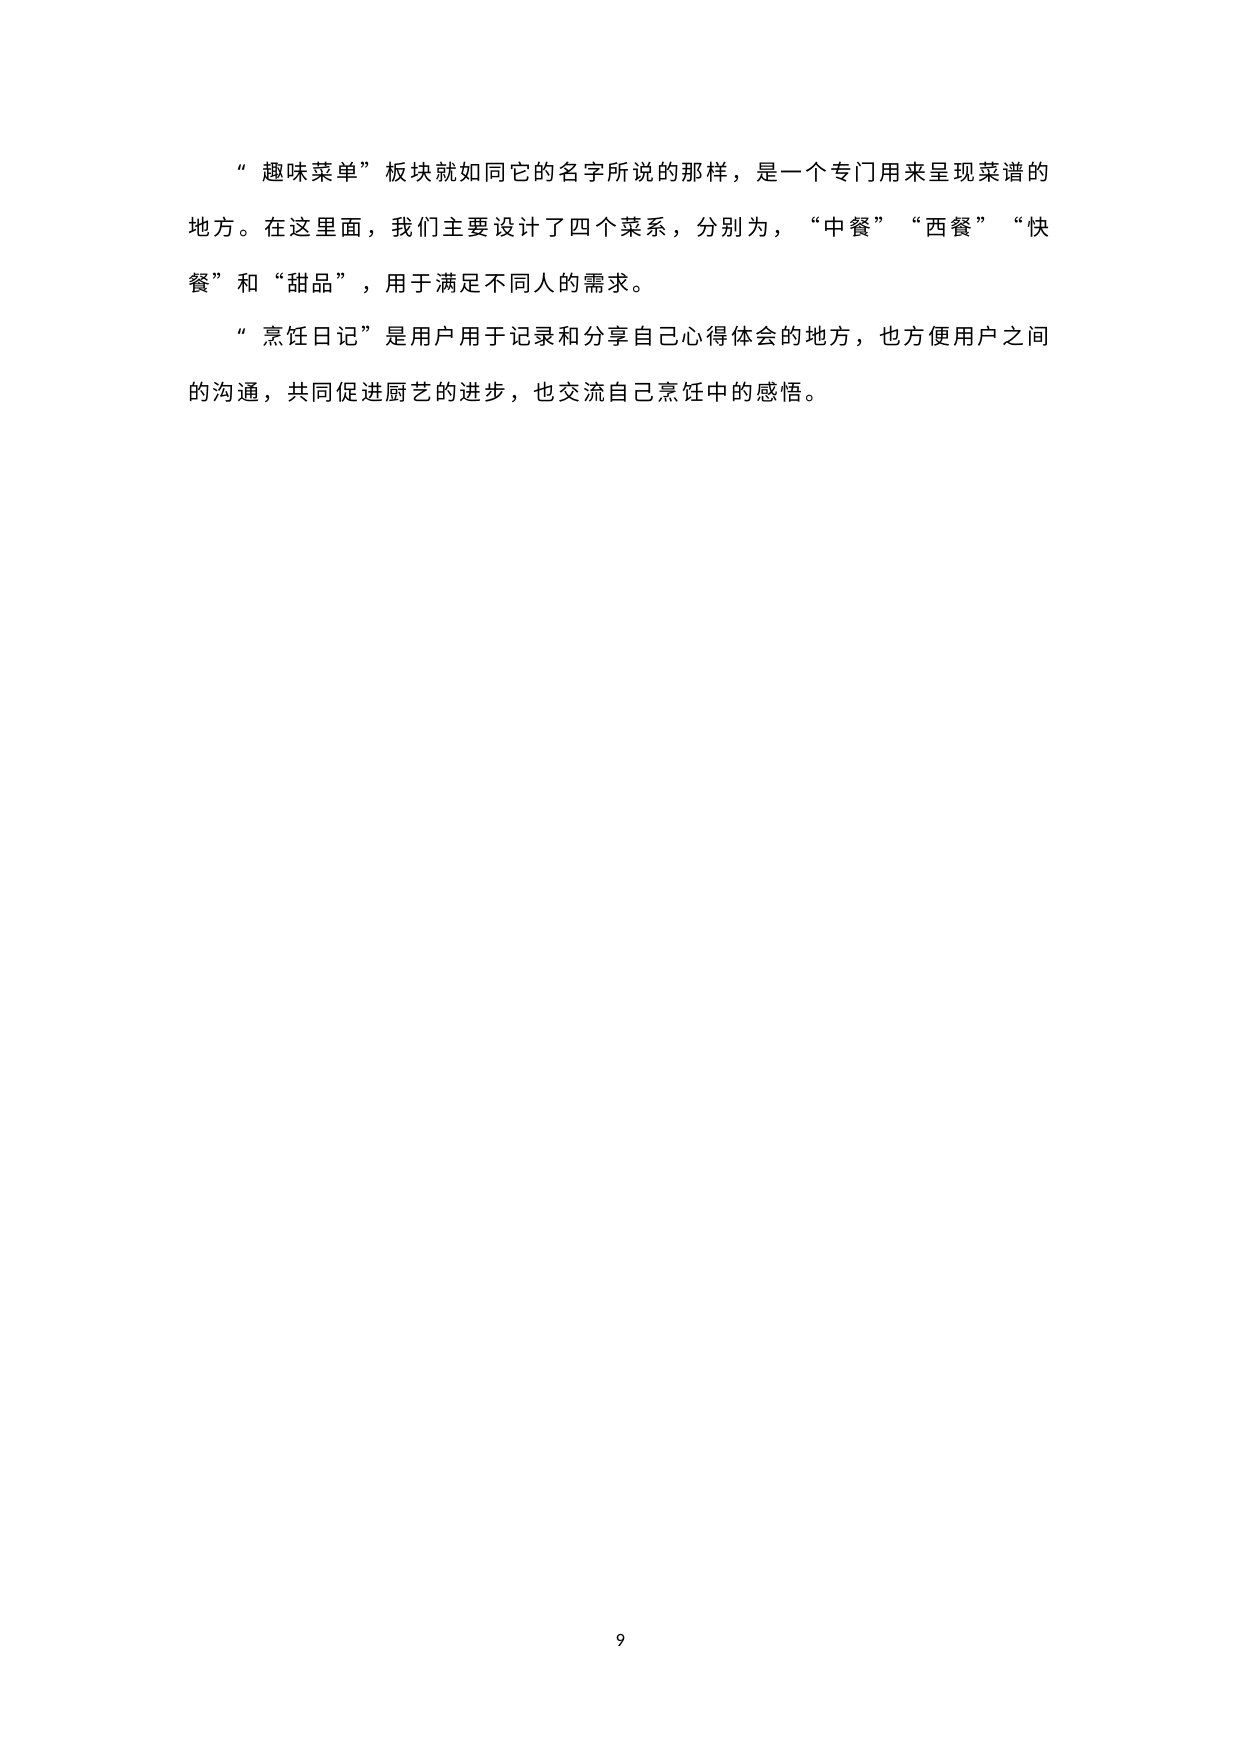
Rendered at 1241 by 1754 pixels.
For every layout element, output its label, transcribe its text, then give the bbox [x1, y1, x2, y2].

text “烹饪日记”是用户用于记录和分享自己心得体会的地方，也方便用户之间的沟通，共同促进厨艺的进步，也交流自己烹饪中的感悟。 [188, 316, 1052, 409]
text “趣味菜单”板块就如同它的名字所说的那样，是一个专门用来呈现菜谱的地方。在这里面，我们主要设计了四个菜系，分别为，“中餐”“西餐”“快餐”和“甜品”，用于满足不同人的需求。 [188, 152, 1052, 300]
